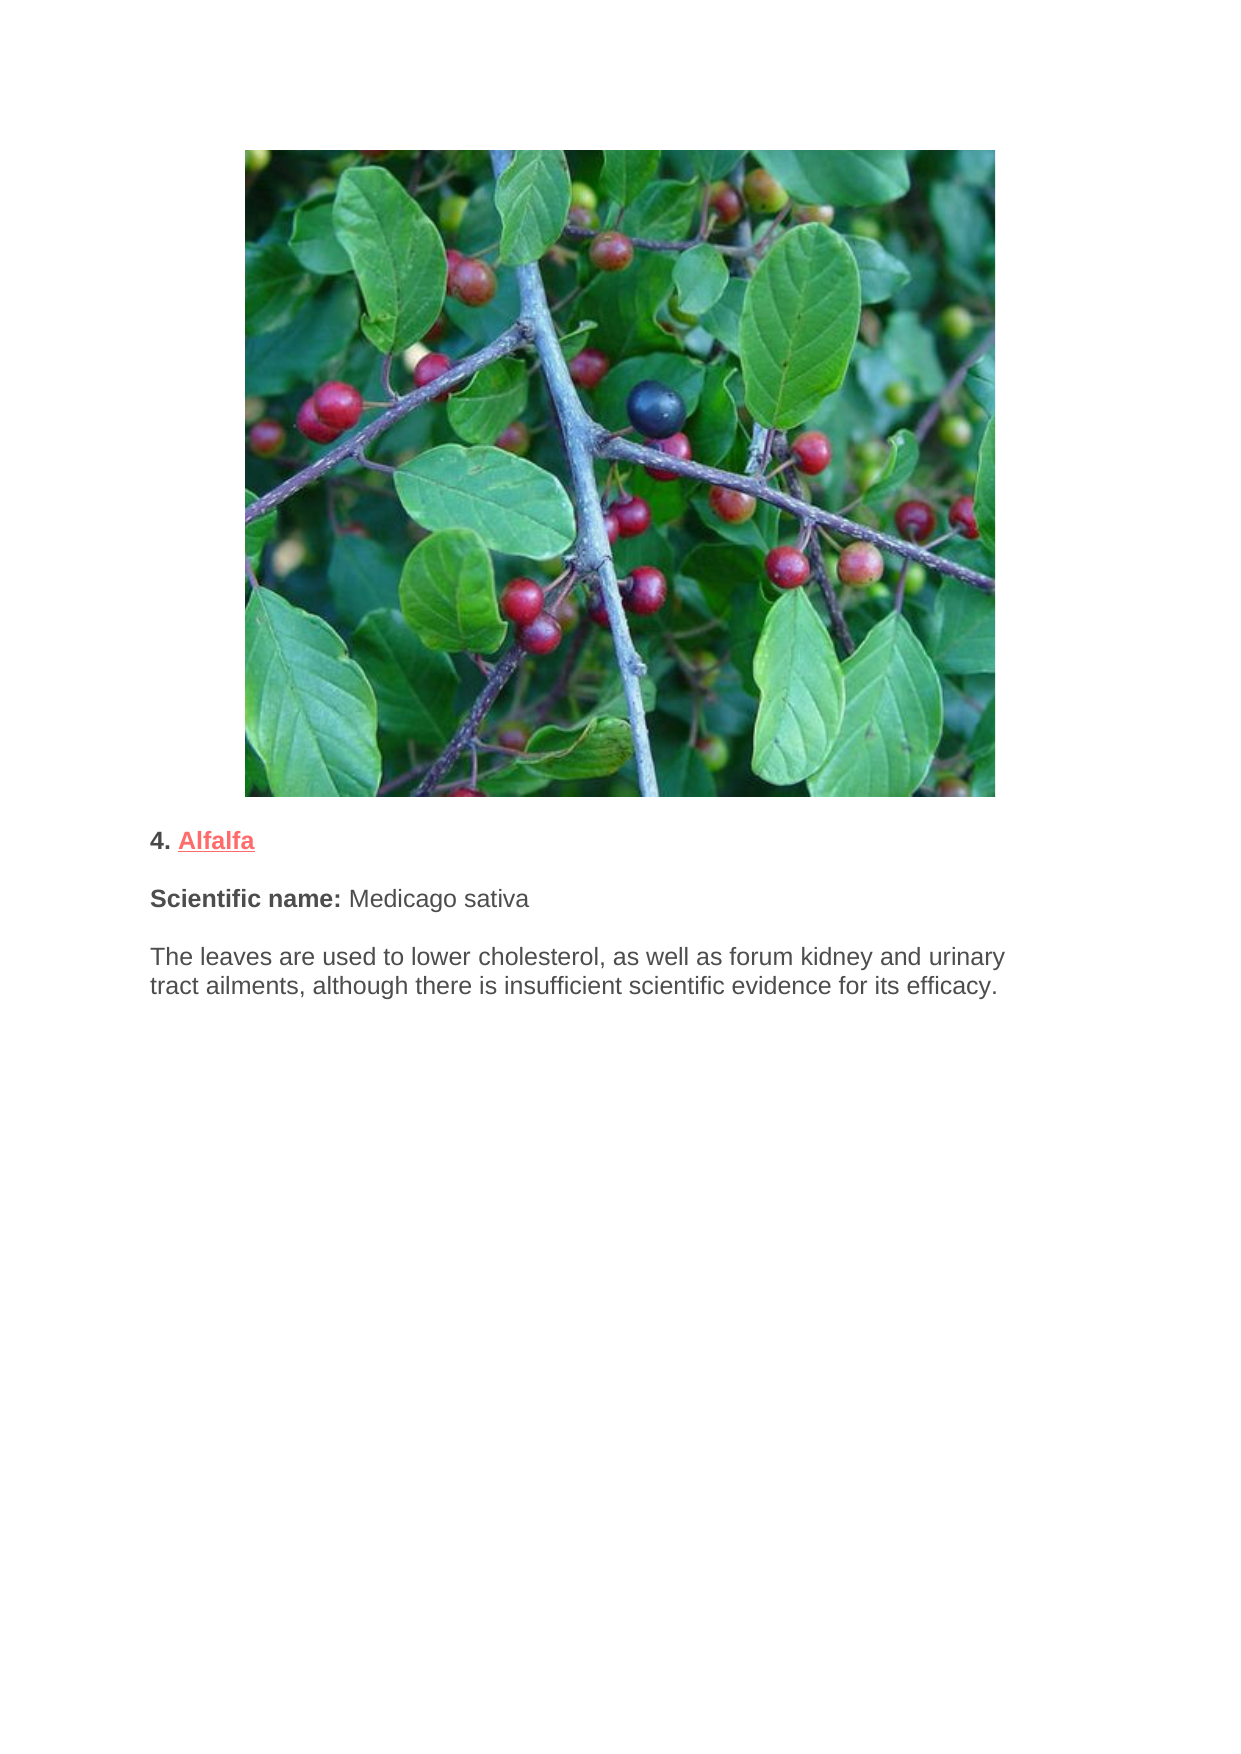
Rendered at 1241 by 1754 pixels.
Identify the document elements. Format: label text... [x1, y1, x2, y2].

text Scientific name: Medicago sativa [150, 884, 1090, 913]
text 4. Alfalfa [150, 826, 1090, 855]
text The leaves are used to lower cholesterol, as well as forum kidney and urinary tract ailments, although there is insufficient scientific evidence for its efficacy. [150, 942, 1090, 999]
picture [245, 150, 995, 797]
